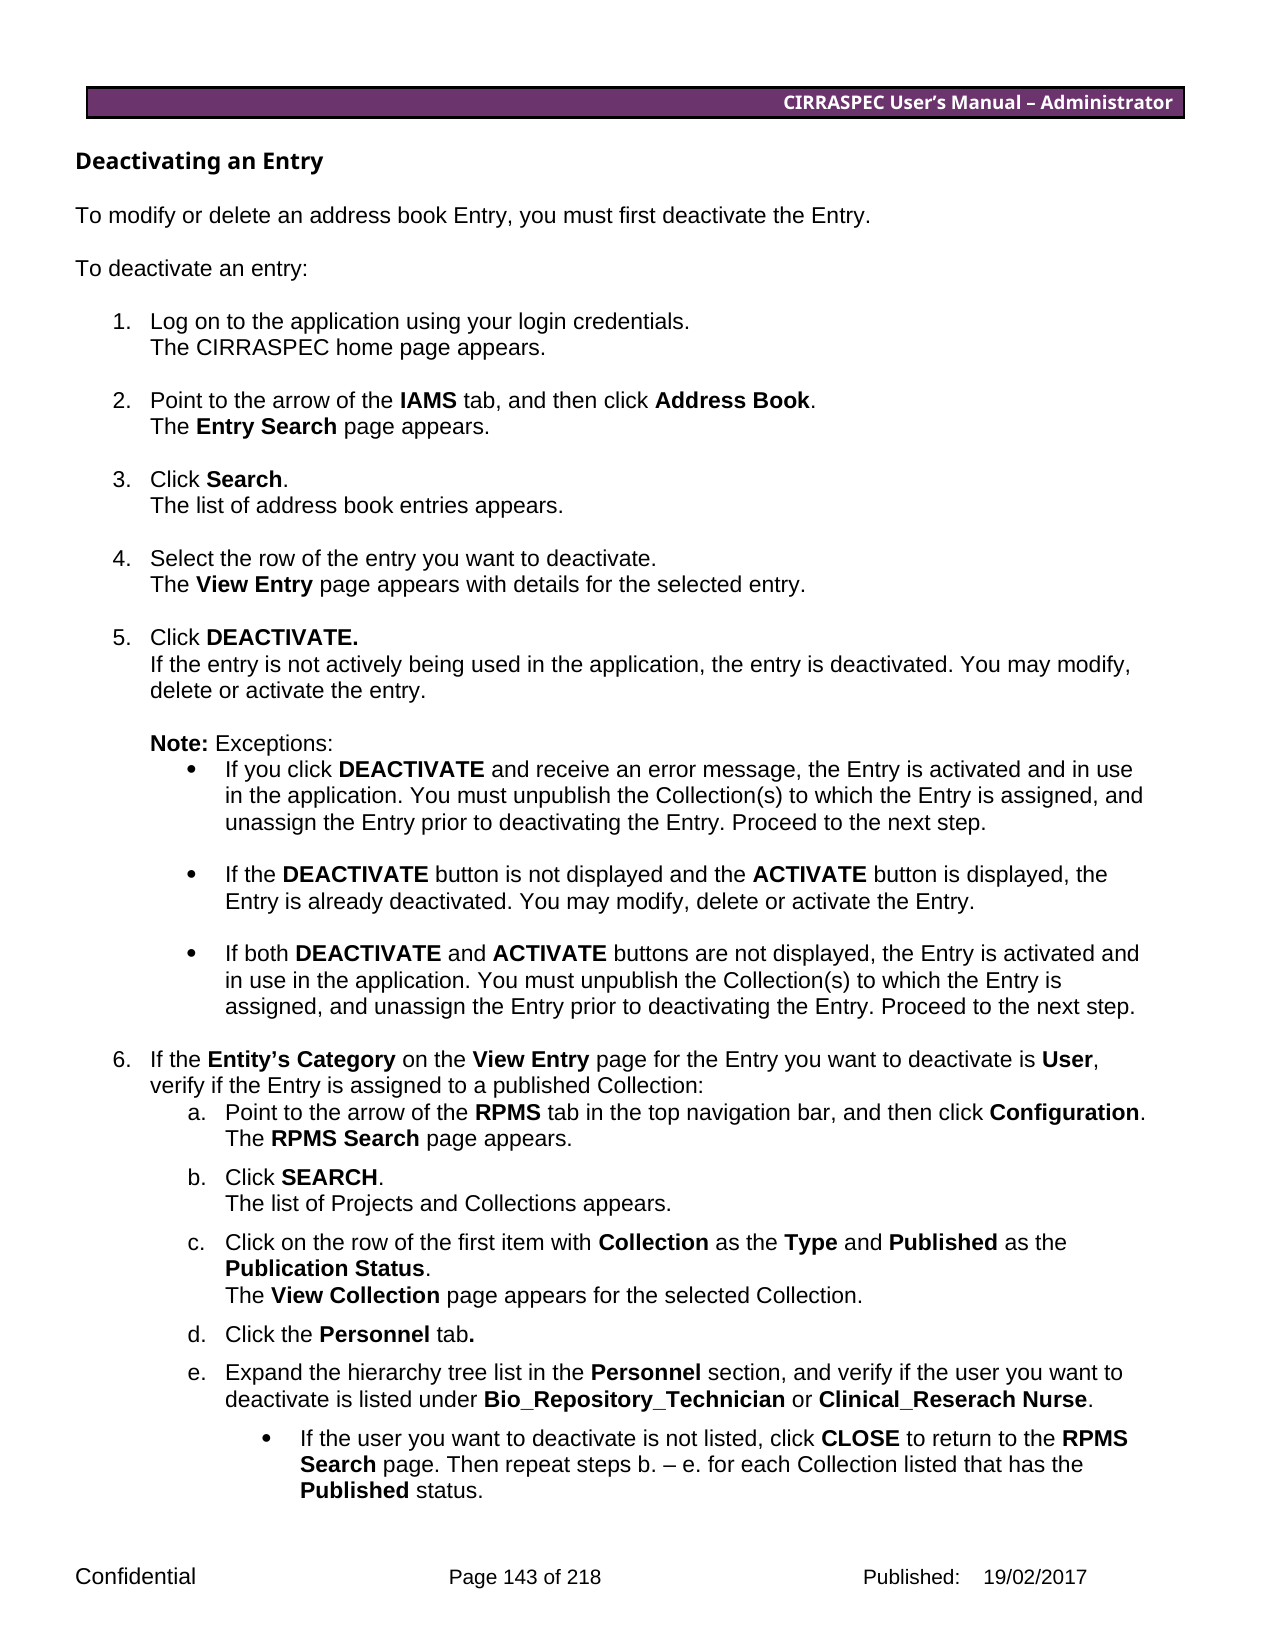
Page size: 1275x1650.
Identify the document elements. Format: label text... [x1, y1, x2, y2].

list Click on the row of the first item with Collection as the Type and Published as the Publication Status. The View Collection page appears for the selected Collection. [187, 1229, 1181, 1308]
list If the user you want to deactivate is not listed, click CLOSE to return to the RPMS Search page. Then repeat steps b. – e. for each Collection listed that has the Published status. [262, 1424, 1152, 1504]
list Log on to the application using your login credentials. [112, 308, 1181, 334]
list Point to the arrow of the RPMS tab in the top navigation bar, and then click Configuration. The RPMS Search page appears. [187, 1098, 1181, 1151]
list Click the Personnel tab. [187, 1321, 1181, 1347]
list Point to the arrow of the IAMS tab, and then click Address Book. [112, 387, 1181, 413]
text The CIRRASPEC home page appears. [150, 334, 1181, 361]
list Click SEARCH. The list of Projects and Collections appears. [187, 1164, 1181, 1216]
text The View Entry page appears with details for the selected entry. [150, 571, 1181, 624]
list Expand the hierarchy tree list in the Personnel section, and verify if the user you want to deactivate is listed under Bio_Repository_Technician or Clinical_Reserach Nurse. [187, 1359, 1181, 1412]
text If the entry is not actively being used in the application, the entry is deactivated. You may modify, delete or activate the entry. [150, 651, 1152, 729]
text To deactivate an entry: [75, 255, 1181, 282]
list If the DEACTIVATE button is not displayed and the ACTIVATE button is displayed, the Entry is already deactivated. You may modify, delete or activate the Entry. [187, 861, 1152, 940]
list Click DEACTIVATE. [112, 624, 1152, 651]
text To modify or delete an address book Entry, you must first deactivate the Entry. [75, 202, 1181, 255]
subtitle Deactivating an Entry [75, 145, 1181, 176]
text The Entry Search page appears. [150, 413, 1181, 466]
list If both DEACTIVATE and ACTIVATE buttons are not displayed, the Entry is activated and in use in the application. You must unpublish the Collection(s) to which the Entry is assigned, and unassign the Entry prior to deactivating the Entry. Proceed to the next step. [187, 940, 1152, 1046]
list If the Entity’s Category on the View Entry page for the Entry you want to deactivate is User, verify if the Entry is assigned to a published Collection: [112, 1046, 1152, 1098]
text Note: Exceptions: [150, 729, 1152, 756]
list If you click DEACTIVATE and receive an error message, the Entry is activated and in use in the application. You must unpublish the Collection(s) to which the Entry is assigned, and unassign the Entry prior to deactivating the Entry. Proceed to the next step. [187, 756, 1152, 861]
list Select the row of the entry you want to deactivate. [112, 545, 1181, 571]
list Click Search. The list of address book entries appears. [112, 466, 1152, 545]
